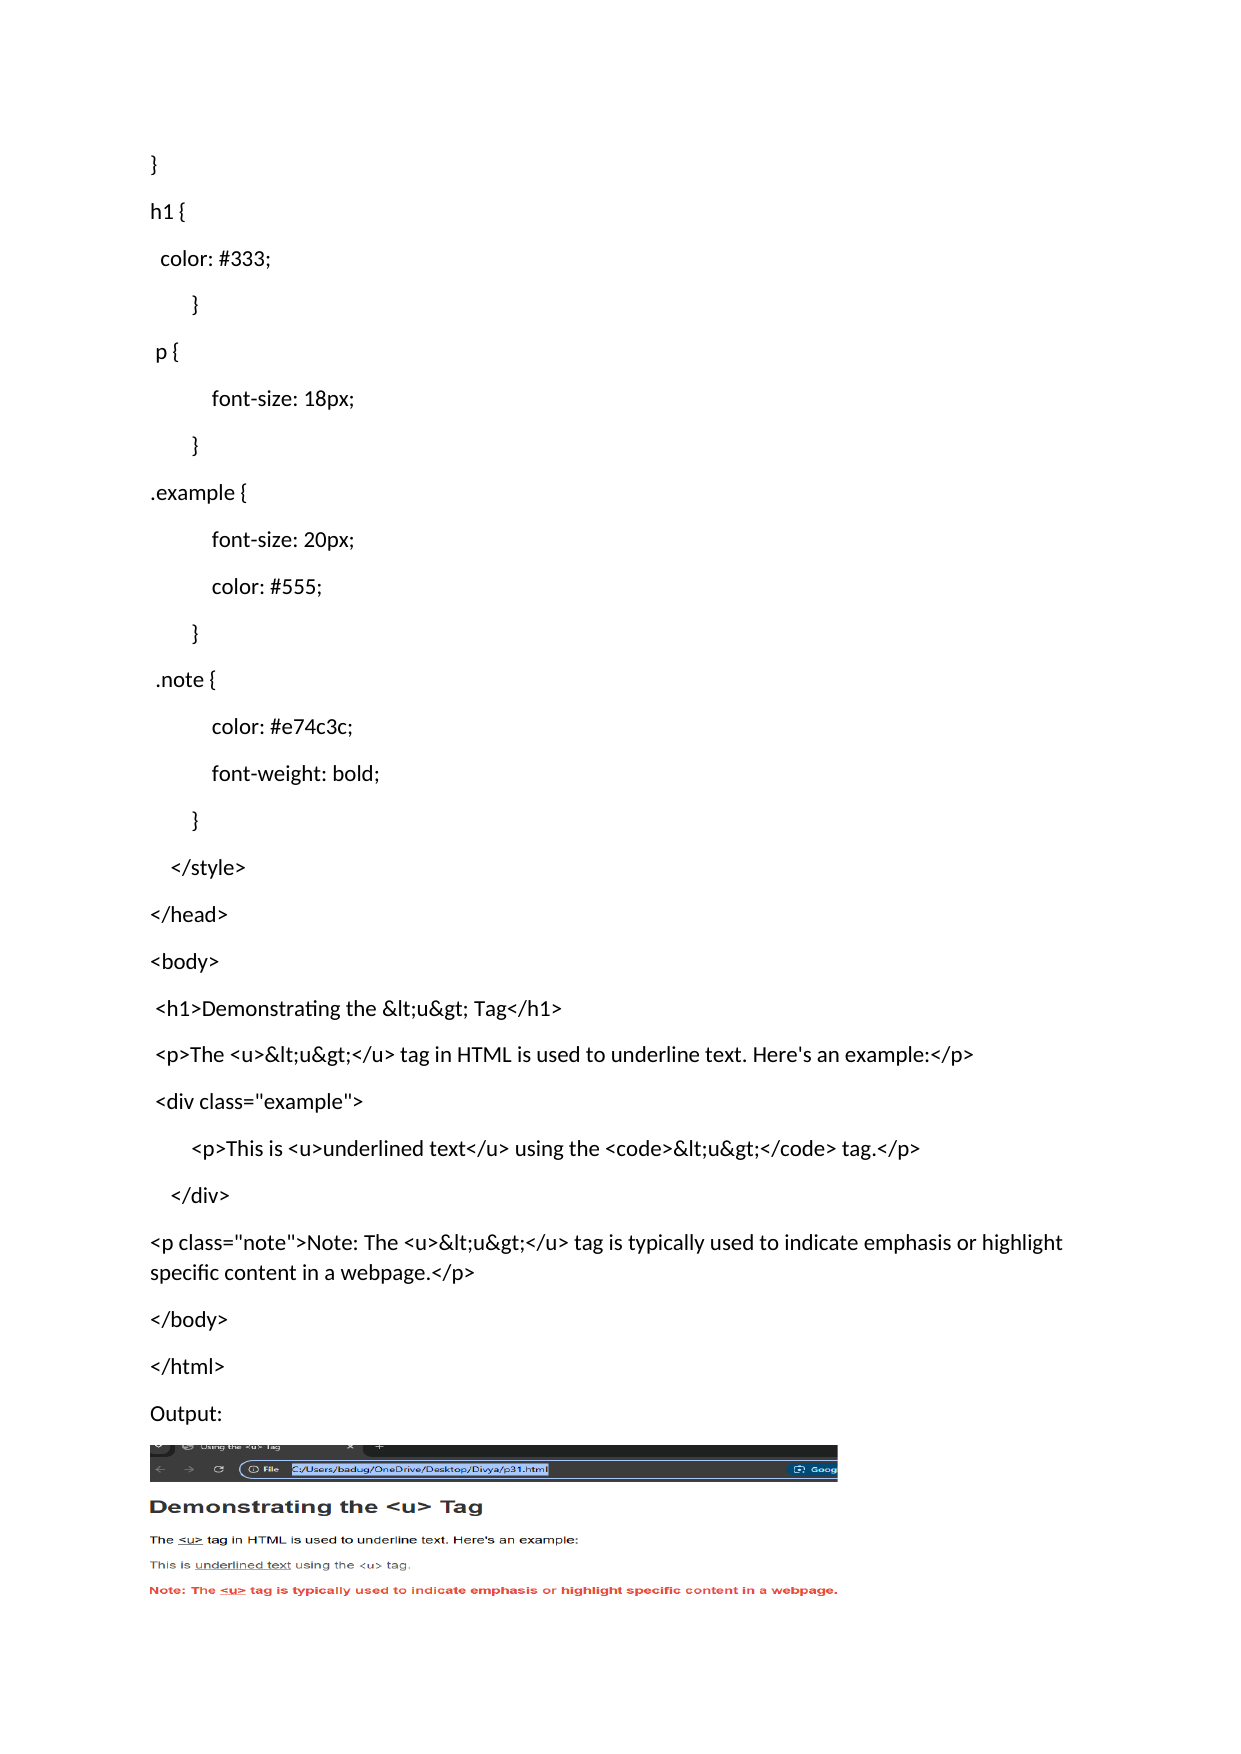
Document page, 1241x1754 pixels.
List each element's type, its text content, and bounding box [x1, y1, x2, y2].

text color: #e74c3c; [150, 712, 1090, 741]
text <body> [150, 947, 1090, 975]
text font-size: 20px; [150, 525, 1090, 553]
text } [150, 431, 1090, 459]
text </head> [150, 900, 1090, 928]
text color: #333; [150, 244, 1090, 272]
text font-size: 18px; [150, 384, 1090, 412]
text font-weight: bold; [150, 759, 1090, 787]
text <p>The <u>&lt;u&gt;</u> tag in HTML is used to underline text. Here's an example:</p> [150, 1041, 1090, 1069]
text } [150, 619, 1090, 647]
text <p>This is <u>underlined text</u> using the <code>&lt;u&gt;</code> tag.</p> [150, 1134, 1090, 1162]
text <h1>Demonstrating the &lt;u&gt; Tag</h1> [150, 994, 1090, 1022]
text .example { [150, 478, 1090, 506]
text h1 { [150, 197, 1090, 225]
text <div class="example"> [150, 1087, 1090, 1116]
text p { [150, 337, 1090, 366]
text color: #555; [150, 572, 1090, 600]
text } [150, 806, 1090, 834]
text Output: [150, 1399, 1090, 1427]
text } [150, 291, 1090, 319]
text </html> [150, 1352, 1090, 1380]
text .note { [150, 666, 1090, 694]
text </body> [150, 1305, 1090, 1333]
picture [150, 1445, 838, 1601]
text </div> [150, 1181, 1090, 1209]
text } [150, 150, 1090, 178]
text <p class="note">Note: The <u>&lt;u&gt;</u> tag is typically used to indicate emphasis or highlight specific content in a webpage.</p> [150, 1228, 1090, 1286]
text </style> [150, 853, 1090, 881]
